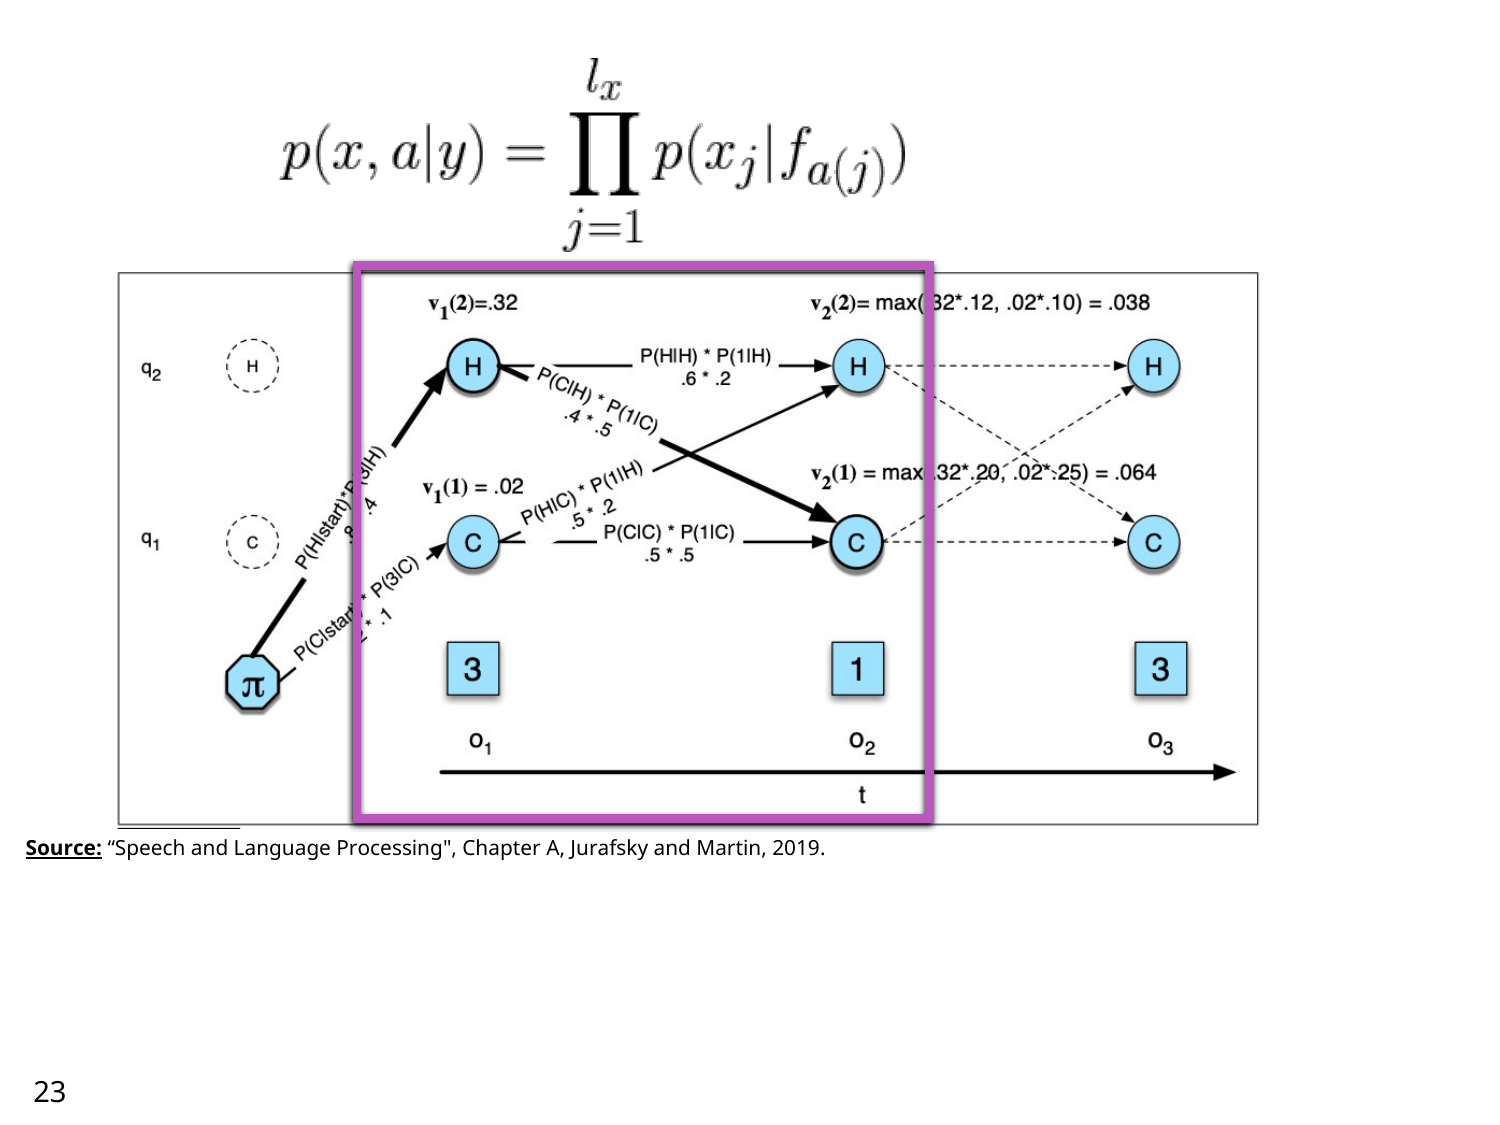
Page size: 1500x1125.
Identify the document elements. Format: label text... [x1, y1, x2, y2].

text Source: “Speech and Language Processing", Chapter A, Jurafsky and Martin, 2019. [25, 834, 1490, 861]
picture [94, 255, 1270, 832]
picture [279, 58, 905, 252]
